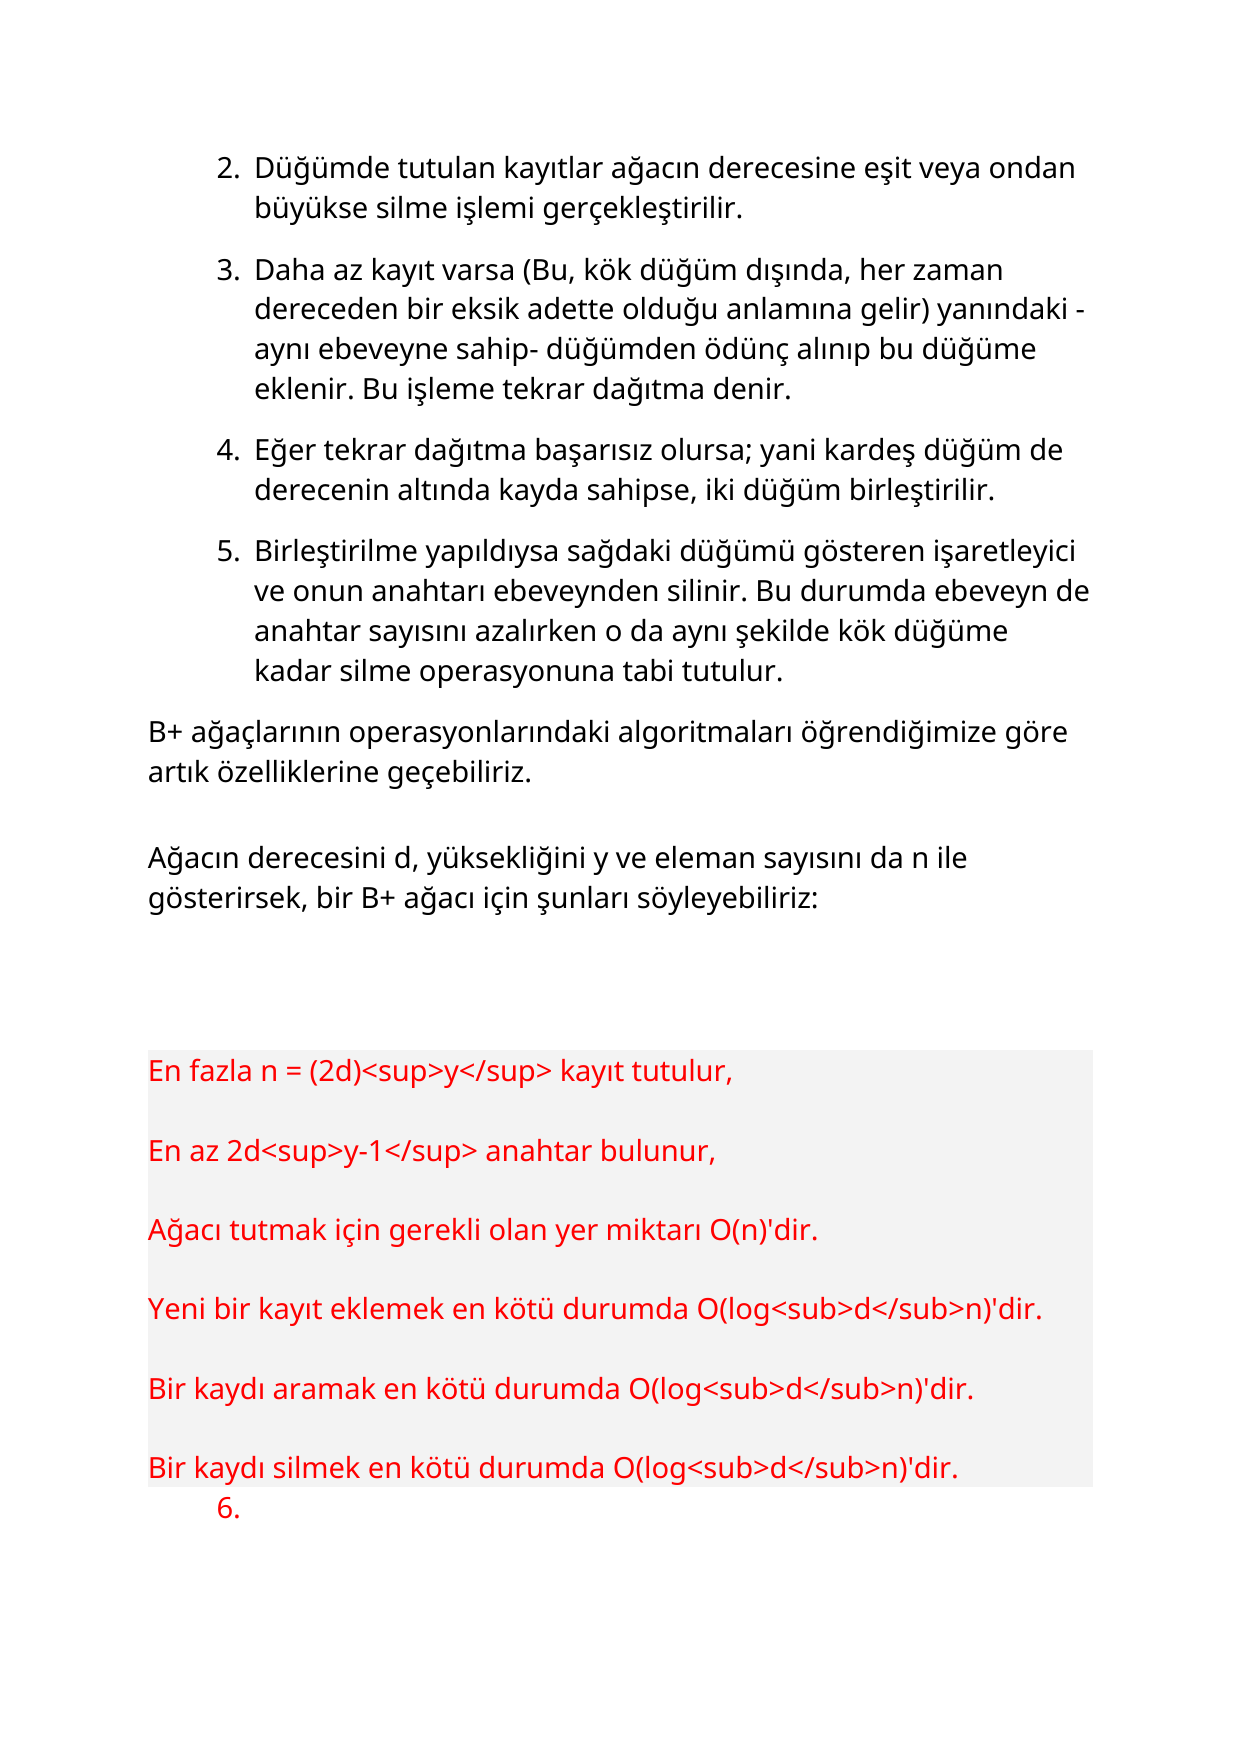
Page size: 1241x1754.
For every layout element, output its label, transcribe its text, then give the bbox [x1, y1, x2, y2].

list Eğer tekrar dağıtma başarısız olursa; yani kardeş düğüm de derecenin altında kayda sahipse, iki düğüm birleştirilir. [216, 429, 1093, 509]
list Birleştirilme yapıldıysa sağdaki düğümü gösteren işaretleyici ve onun anahtarı ebeveynden silinir. Bu durumda ebeveyn de anahtar sayısını azalırken o da aynı şekilde kök düğüme kadar silme operasyonuna tabi tutulur. [216, 531, 1093, 689]
text Yeni bir kayıt eklemek en kötü durumda O(log<sub>d</sub>n)'dir. [148, 1288, 1093, 1328]
text Bir kaydı silmek en kötü durumda O(log<sub>d</sub>n)'dir. [148, 1447, 1093, 1487]
text En fazla n = (2d)<sup>y</sup> kayıt tutulur, [148, 1050, 1093, 1090]
text Ağacın derecesini d, yüksekliğini y ve eleman sayısını da n ile gösterirsek, bir B+ ağacı için şunları söyleyebiliriz: [148, 838, 1093, 917]
text Ağacı tutmak için gerekli olan yer miktarı O(n)'dir. [148, 1209, 1093, 1249]
text B+ ağaçlarının operasyonlarındaki algoritmaları öğrendiğimize göre artık özelliklerine geçebiliriz. [148, 711, 1093, 791]
text En az 2d<sup>y-1</sup> anahtar bulunur, [148, 1130, 1093, 1169]
list Daha az kayıt varsa (Bu, kök düğüm dışında, her zaman dereceden bir eksik adette olduğu anlamına gelir) yanındaki -aynı ebeveyne sahip- düğümden ödünç alınıp bu düğüme eklenir. Bu işleme tekrar dağıtma denir. [216, 249, 1093, 408]
list Düğümde tutulan kayıtlar ağacın derecesine eşit veya ondan büyükse silme işlemi gerçekleştirilir. [216, 148, 1093, 227]
text Bir kaydı aramak en kötü durumda O(log<sub>d</sub>n)'dir. [148, 1368, 1093, 1408]
